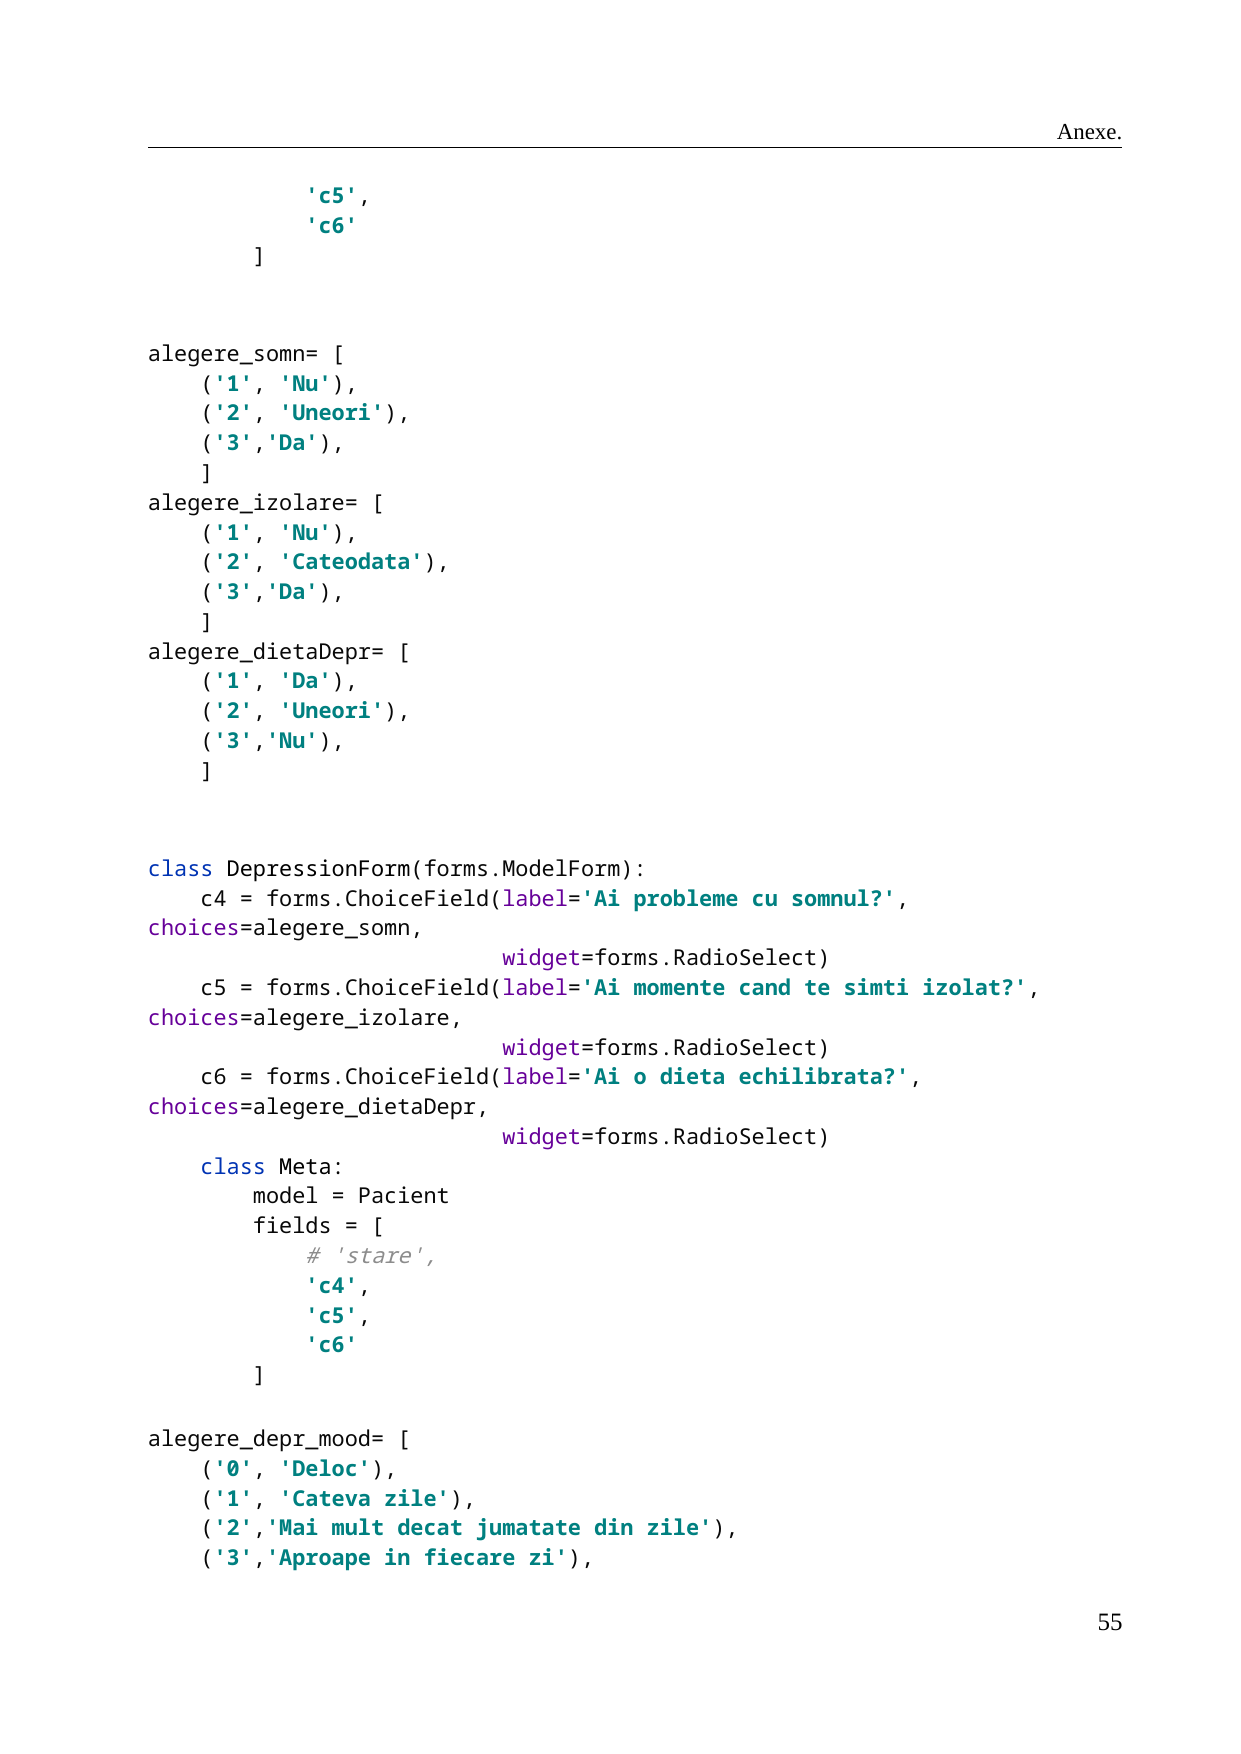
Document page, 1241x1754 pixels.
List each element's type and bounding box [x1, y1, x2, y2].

text [148, 180, 1122, 1572]
